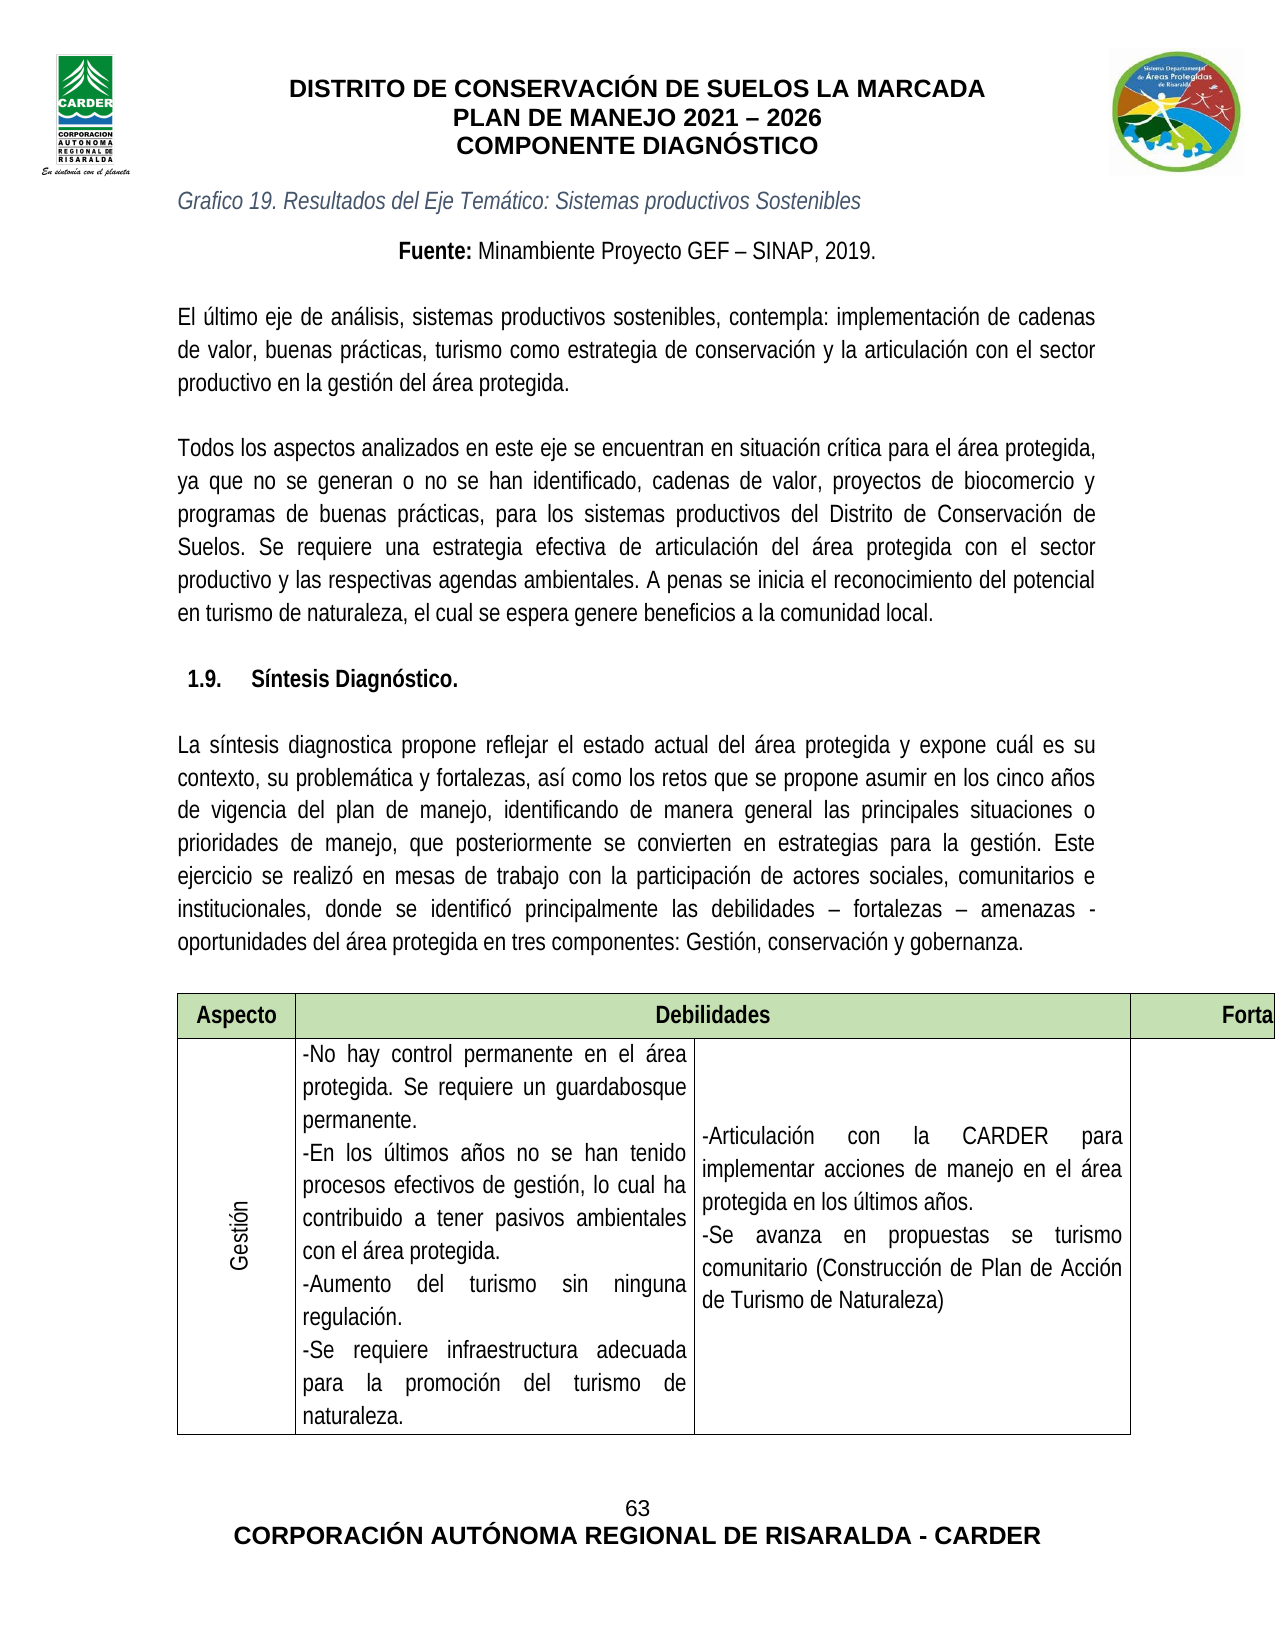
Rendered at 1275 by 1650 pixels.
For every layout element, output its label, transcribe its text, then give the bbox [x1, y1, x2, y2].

table_cell -No hay control permanente en el área protegida. Se requiere un guardabosque permanente. -En los últimos años no se han tenido procesos efectivos de gestión, lo cual ha contribuido a tener pasivos ambientales con el área protegida. -Aumento del turismo sin ninguna regulación. -Se requiere infraestructura adecuada para la promoción del turismo de naturaleza. [296, 1039, 694, 1433]
table_cell Gestión [178, 1039, 295, 1433]
picture [36, 47, 136, 186]
text La síntesis diagnostica propone reflejar el estado actual del área protegida y expone cuál es su contexto, su problemática y fortalezas, así como los retos que se propone asumir en los cinco años de vigencia del plan de manejo, identificando de manera general las principales situaciones o prioridades de manejo, que posteriormente se convierten en estrategias para la gestión. Este ejercicio se realizó en mesas de trabajo con la participación de actores sociales, comunitarios e institucionales, donde se identificó principalmente las debilidades – fortalezas – amenazas - oportunidades del área protegida en tres componentes: Gestión, conservación y gobernanza. [177, 729, 1098, 956]
table_header Fortalezas/Oportunidades [1131, 994, 1274, 1038]
table_header Debilidades [296, 994, 1130, 1038]
list Síntesis Diagnóstico. [222, 664, 1098, 692]
table_cell -Articulación con la CARDER para implementar acciones de manejo en el área protegida en los últimos años. -Se avanza en propuestas se turismo comunitario (Construcción de Plan de Acción de Turismo de Naturaleza) [695, 1039, 1130, 1433]
picture [1108, 48, 1245, 177]
text El último eje de análisis, sistemas productivos sostenibles, contempla: implementación de cadenas de valor, buenas prácticas, turismo como estrategia de conservación y la articulación con el sector productivo en la gestión del área protegida. [177, 302, 1098, 396]
text Todos los aspectos analizados en este eje se encuentran en situación crítica para el área protegida, ya que no se generan o no se han identificado, cadenas de valor, proyectos de biocomercio y programas de buenas prácticas, para los sistemas productivos del Distrito de Conservación de Suelos. Se requiere una estrategia efectiva de articulación del área protegida con el sector productivo y las respectivas agendas ambientales. A penas se inicia el reconocimiento del potencial en turismo de naturaleza, el cual se espera genere beneficios a la comunidad local. [177, 433, 1098, 627]
text Grafico 19. Resultados del Eje Temático: Sistemas productivos Sostenibles [177, 186, 1098, 215]
text Fuente: Minambiente Proyecto GEF – SINAP, 2019. [177, 236, 1098, 264]
table_header Aspecto [178, 994, 295, 1038]
